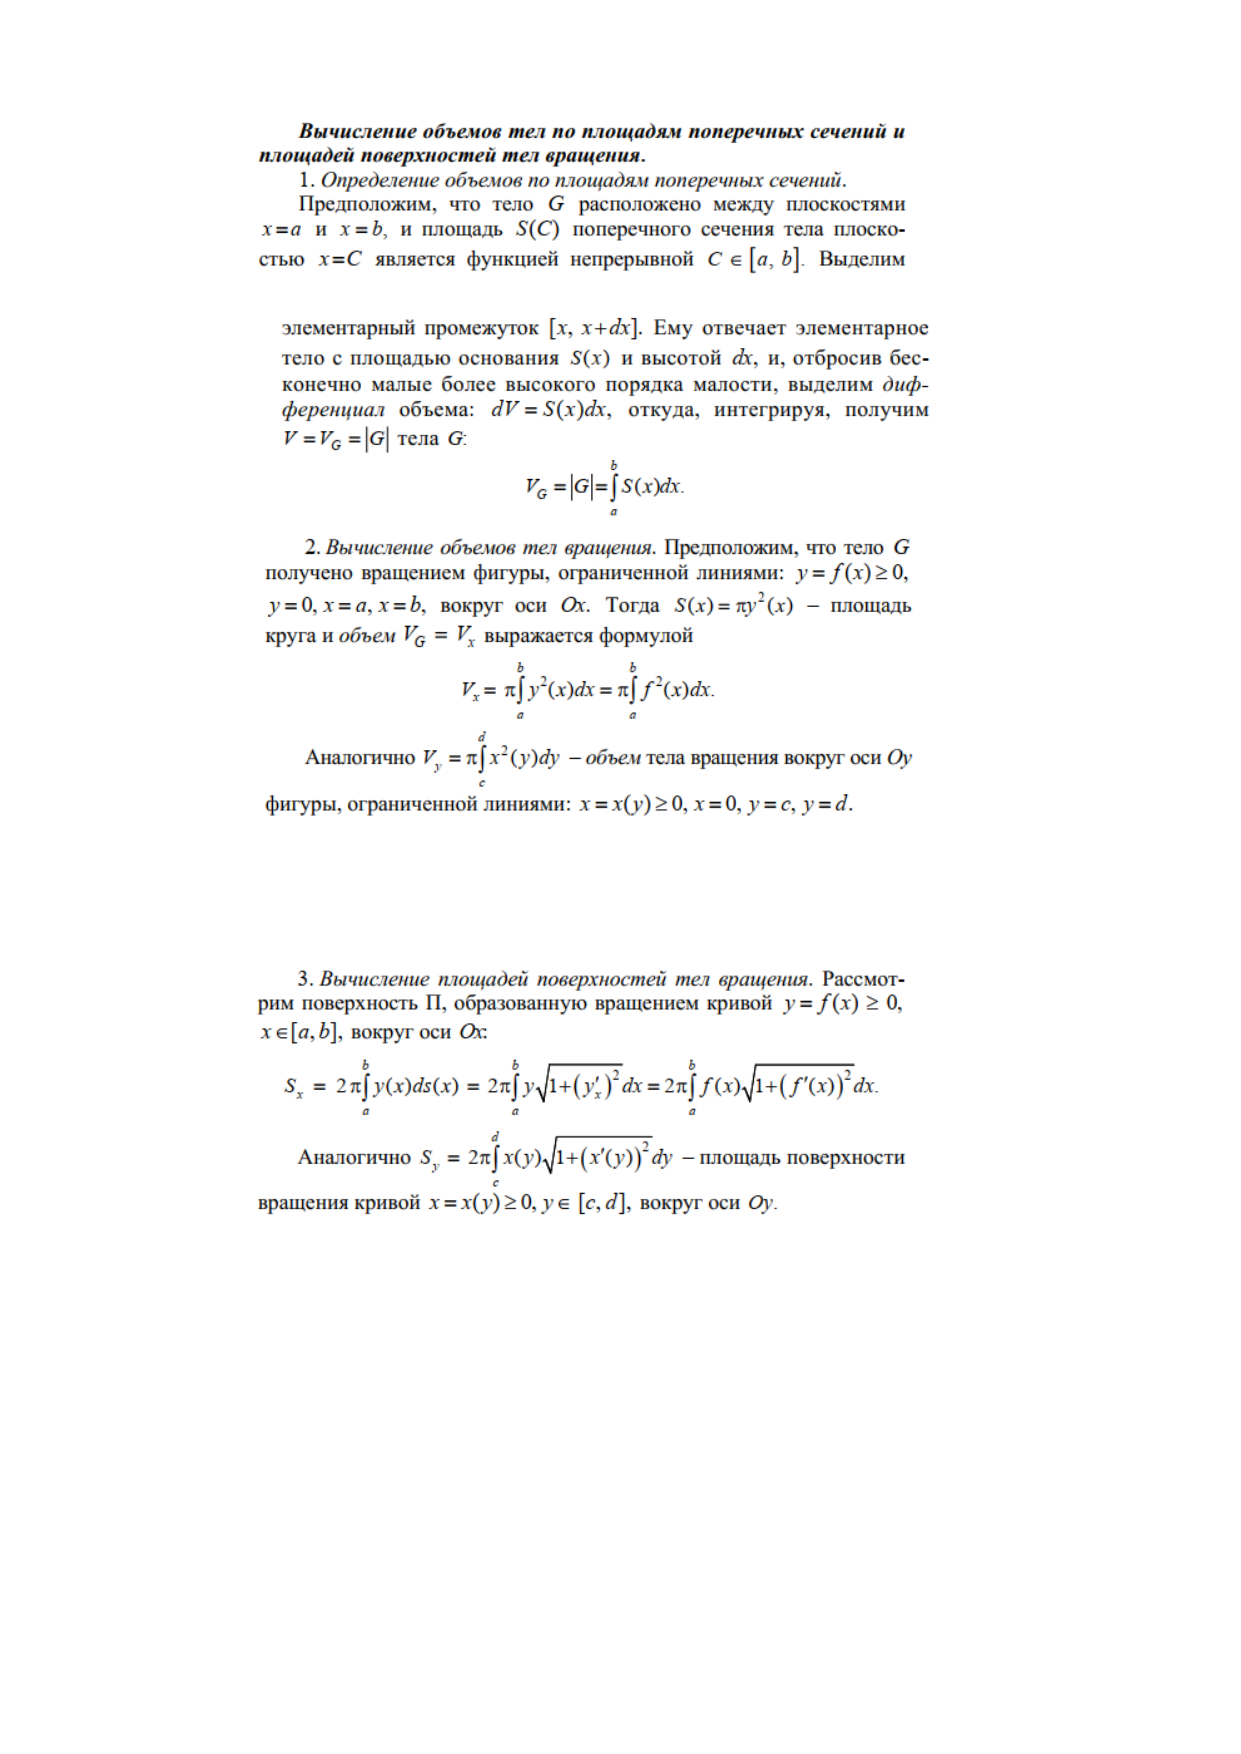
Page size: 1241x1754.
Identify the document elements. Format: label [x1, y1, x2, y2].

picture [252, 289, 942, 523]
picture [252, 525, 931, 822]
picture [252, 118, 925, 287]
picture [252, 968, 912, 1223]
